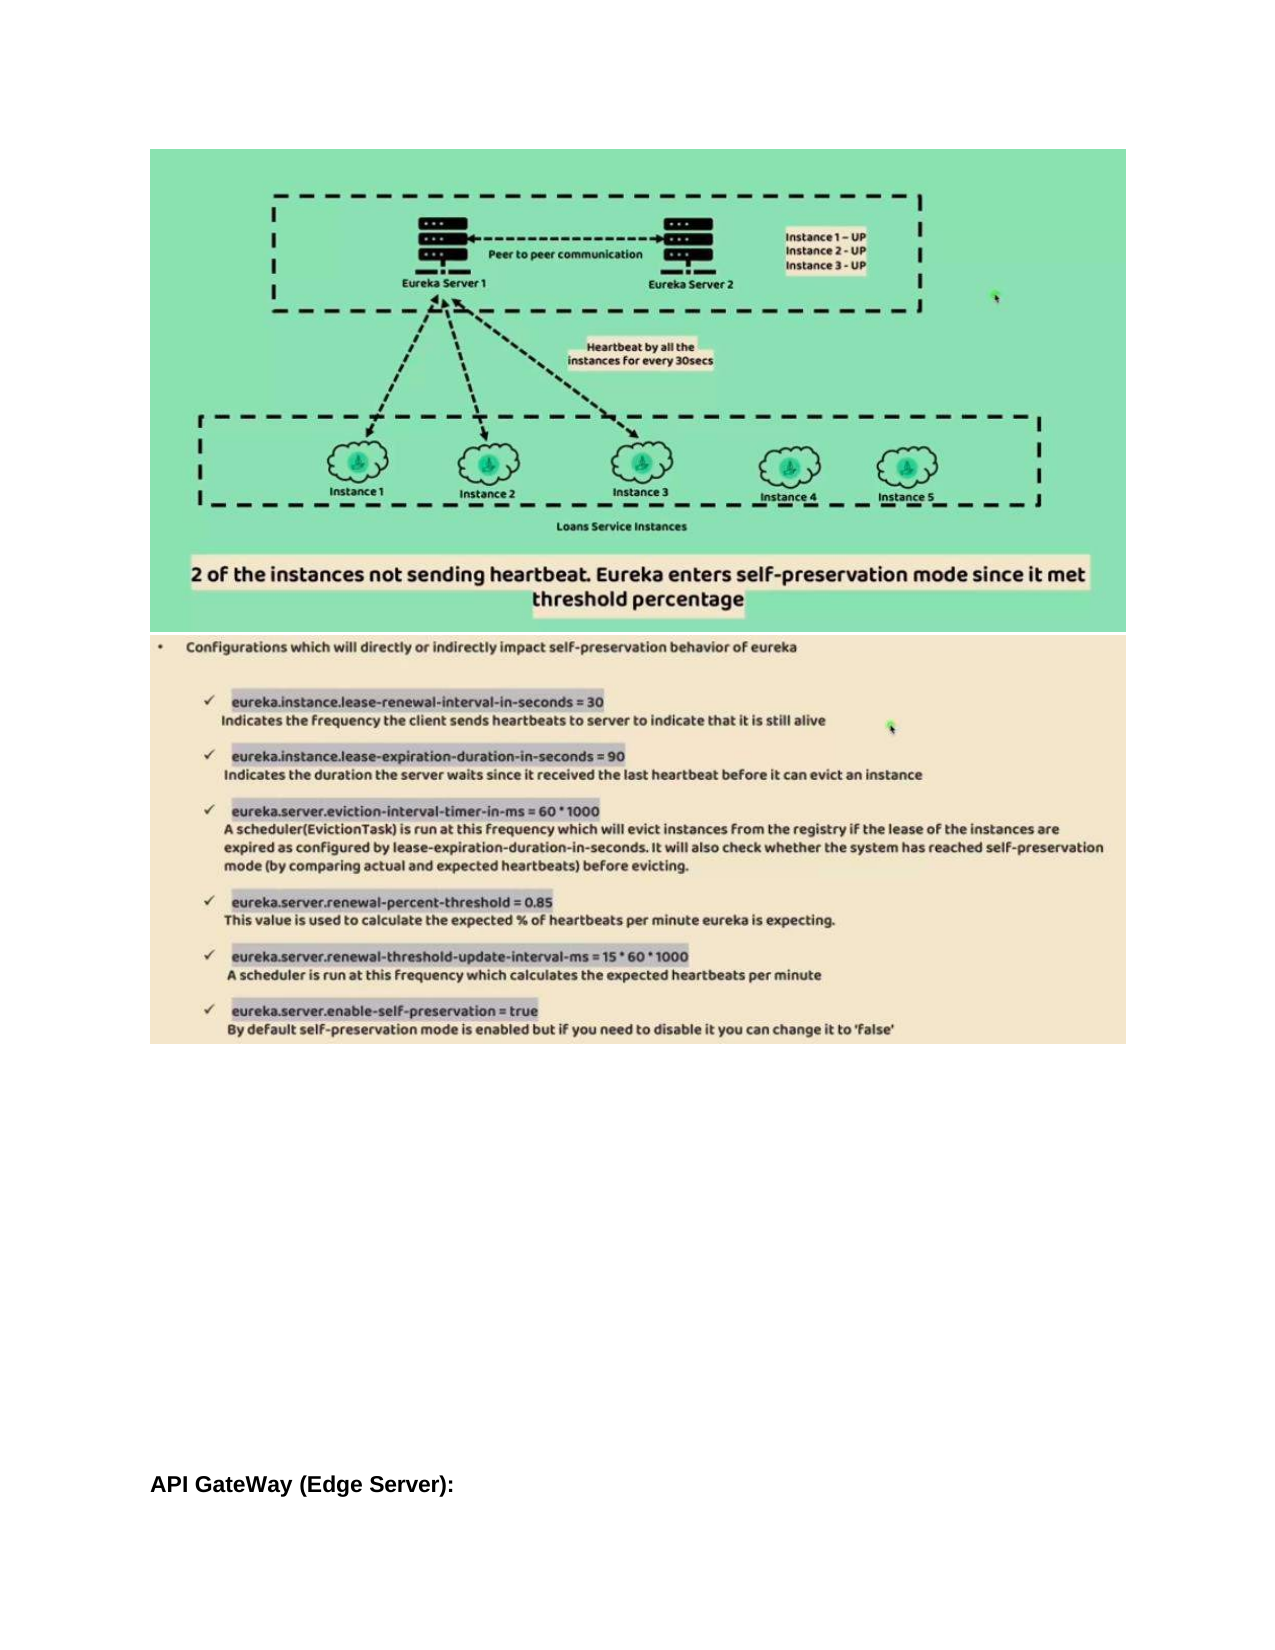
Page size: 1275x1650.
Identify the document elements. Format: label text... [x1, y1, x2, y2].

picture [150, 635, 1126, 1044]
picture [150, 149, 1126, 632]
subtitle API GateWay (Edge Server): [150, 1471, 1135, 1498]
